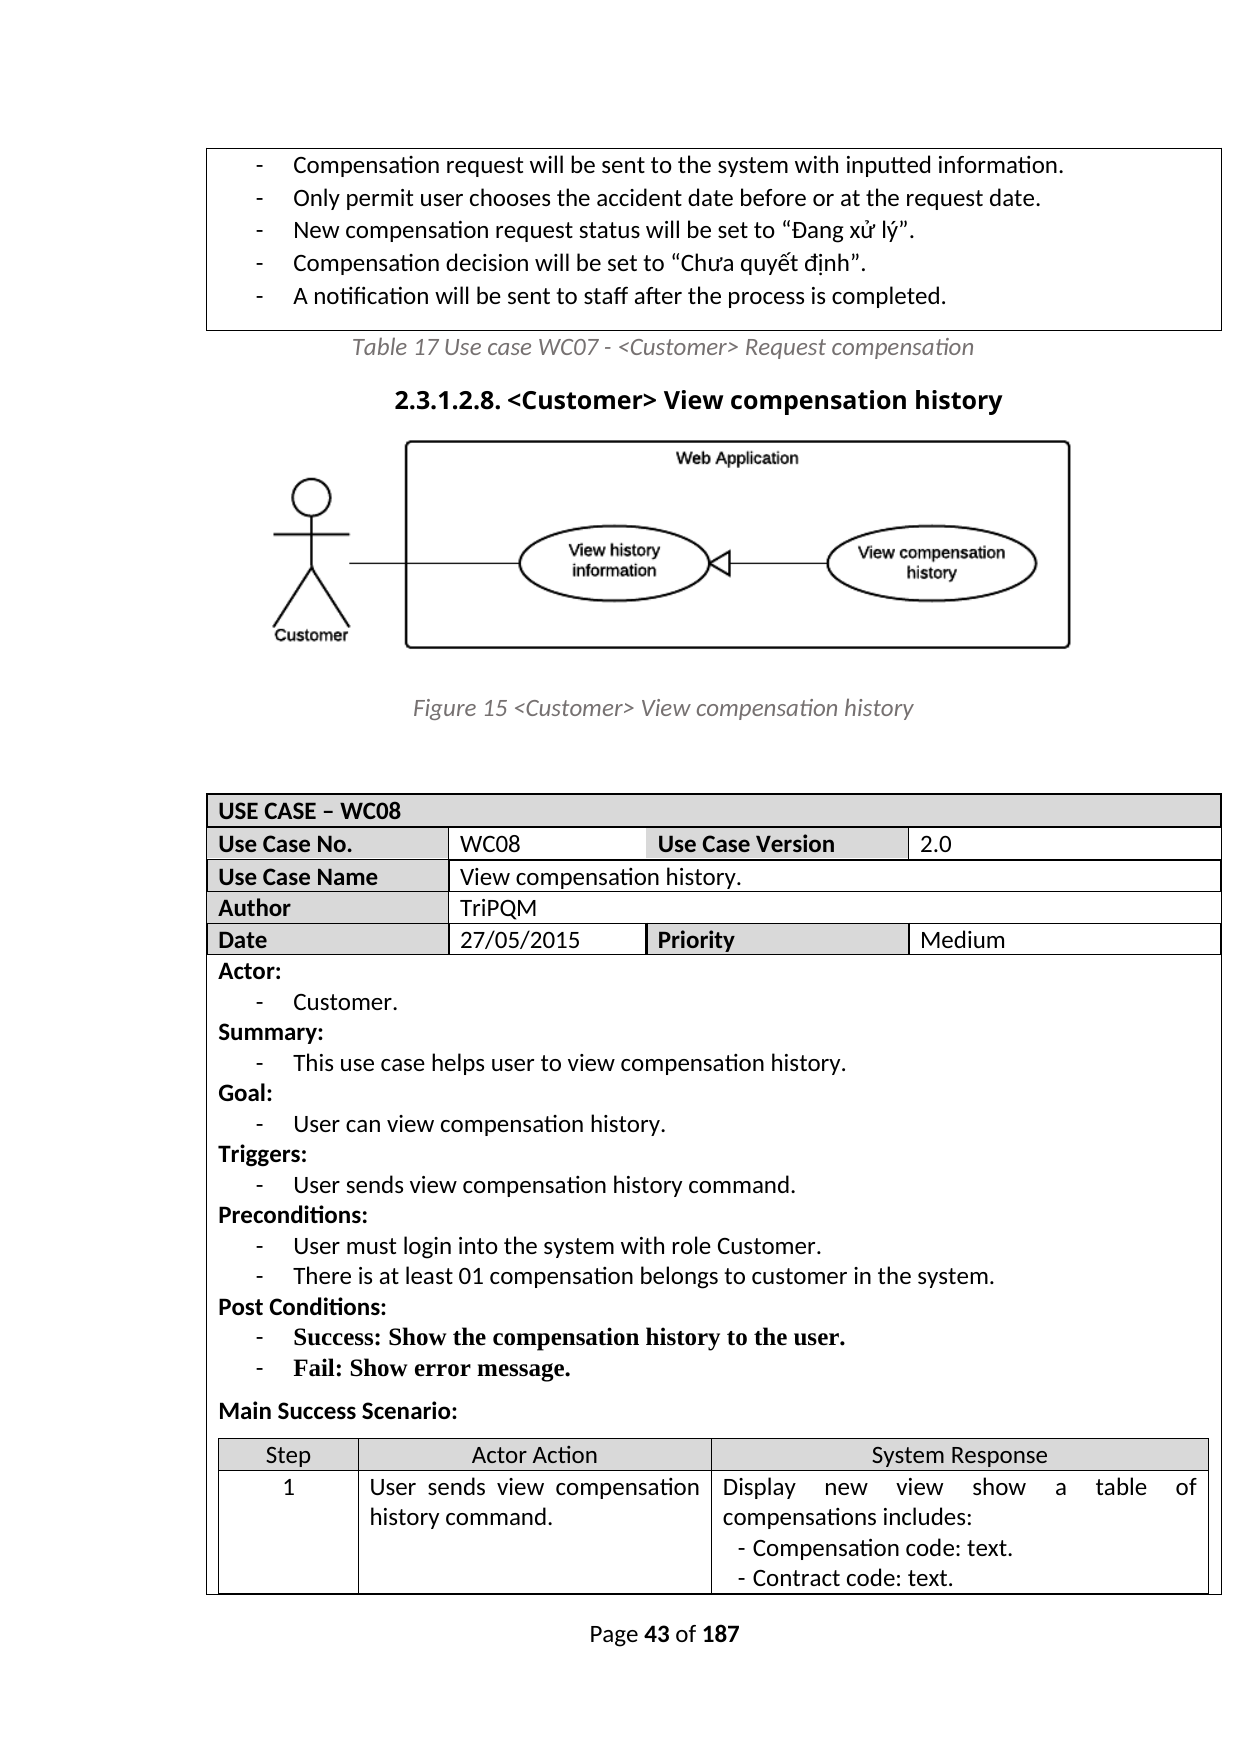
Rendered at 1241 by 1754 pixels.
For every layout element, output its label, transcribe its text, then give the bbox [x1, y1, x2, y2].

table_cell TriPQM [449, 892, 1221, 923]
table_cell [207, 955, 1221, 1594]
table_cell Priority [648, 924, 908, 954]
text Figure 15 <Customer> View compensation history [207, 692, 1122, 723]
table_cell Medium [910, 924, 1220, 954]
table_header USE CASE – WC08 [208, 795, 1220, 826]
table_cell 27/05/2015 [450, 924, 645, 954]
subtitle <Customer> View compensation history [394, 382, 1122, 416]
picture [237, 418, 1092, 674]
table_cell Use Case No. [207, 828, 448, 858]
table_cell Use Case Name [208, 860, 448, 891]
table_cell 2.0 [909, 828, 1221, 858]
table_cell Date [208, 924, 448, 954]
table_cell Author [207, 892, 448, 923]
table_cell WC08 [449, 828, 646, 858]
table_cell Use Case Version [646, 828, 908, 858]
text Table 17 Use case WC07 - <Customer> Request compensation [207, 331, 1122, 361]
table_cell View compensation history. [450, 861, 1220, 891]
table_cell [207, 149, 1221, 330]
